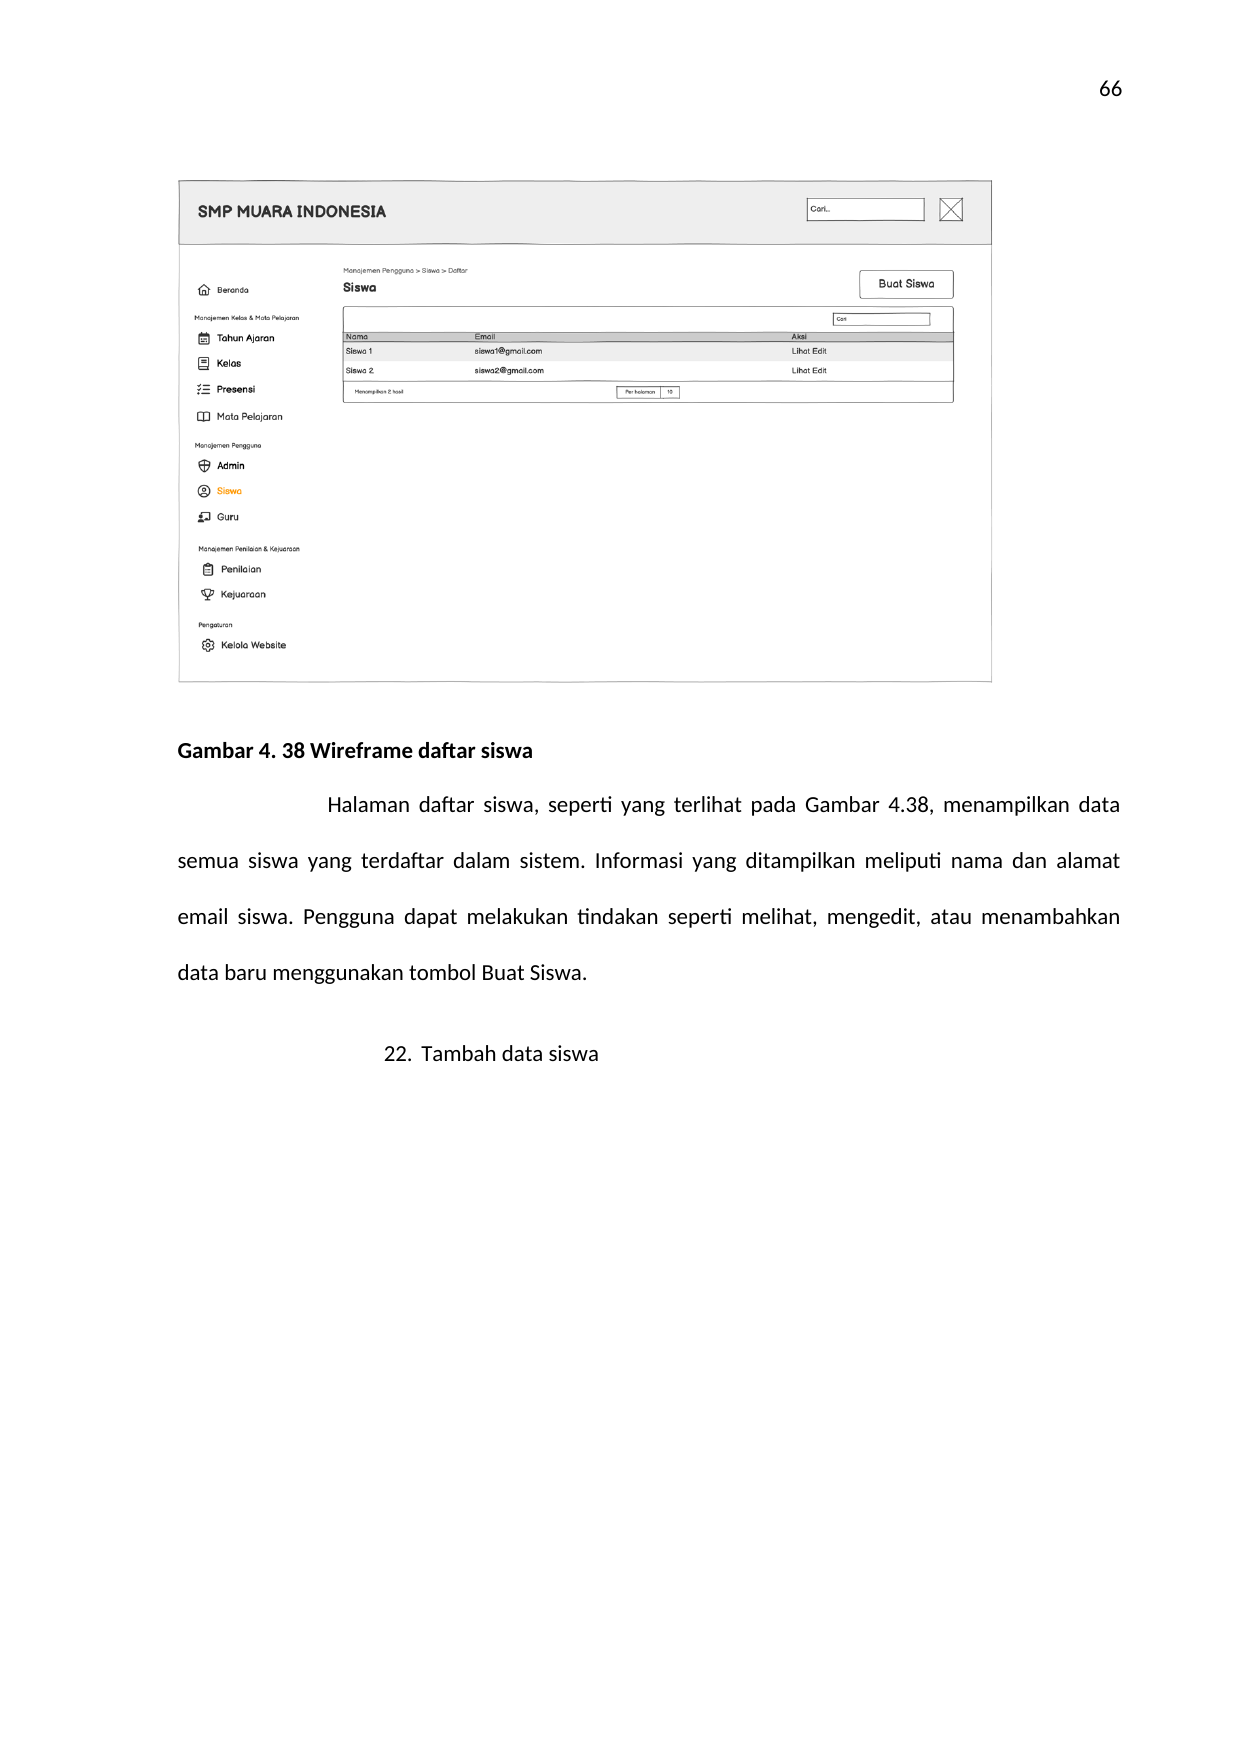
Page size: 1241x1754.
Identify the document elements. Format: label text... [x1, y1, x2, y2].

picture [177, 180, 993, 683]
text Halaman daftar siswa, seperti yang terlihat pada Gambar 4.38, menampilkan data semua siswa yang terdaftar dalam sistem. Informasi yang ditampilkan meliputi nama dan alamat email siswa. Pengguna dapat melakukan tindakan seperti melihat, mengedit, atau menambahkan data baru menggunakan tombol Buat Siswa. [177, 790, 1122, 987]
list Tambah data siswa [383, 1039, 1122, 1068]
text Gambar 4. 38 Wireframe daftar siswa [177, 736, 1122, 764]
